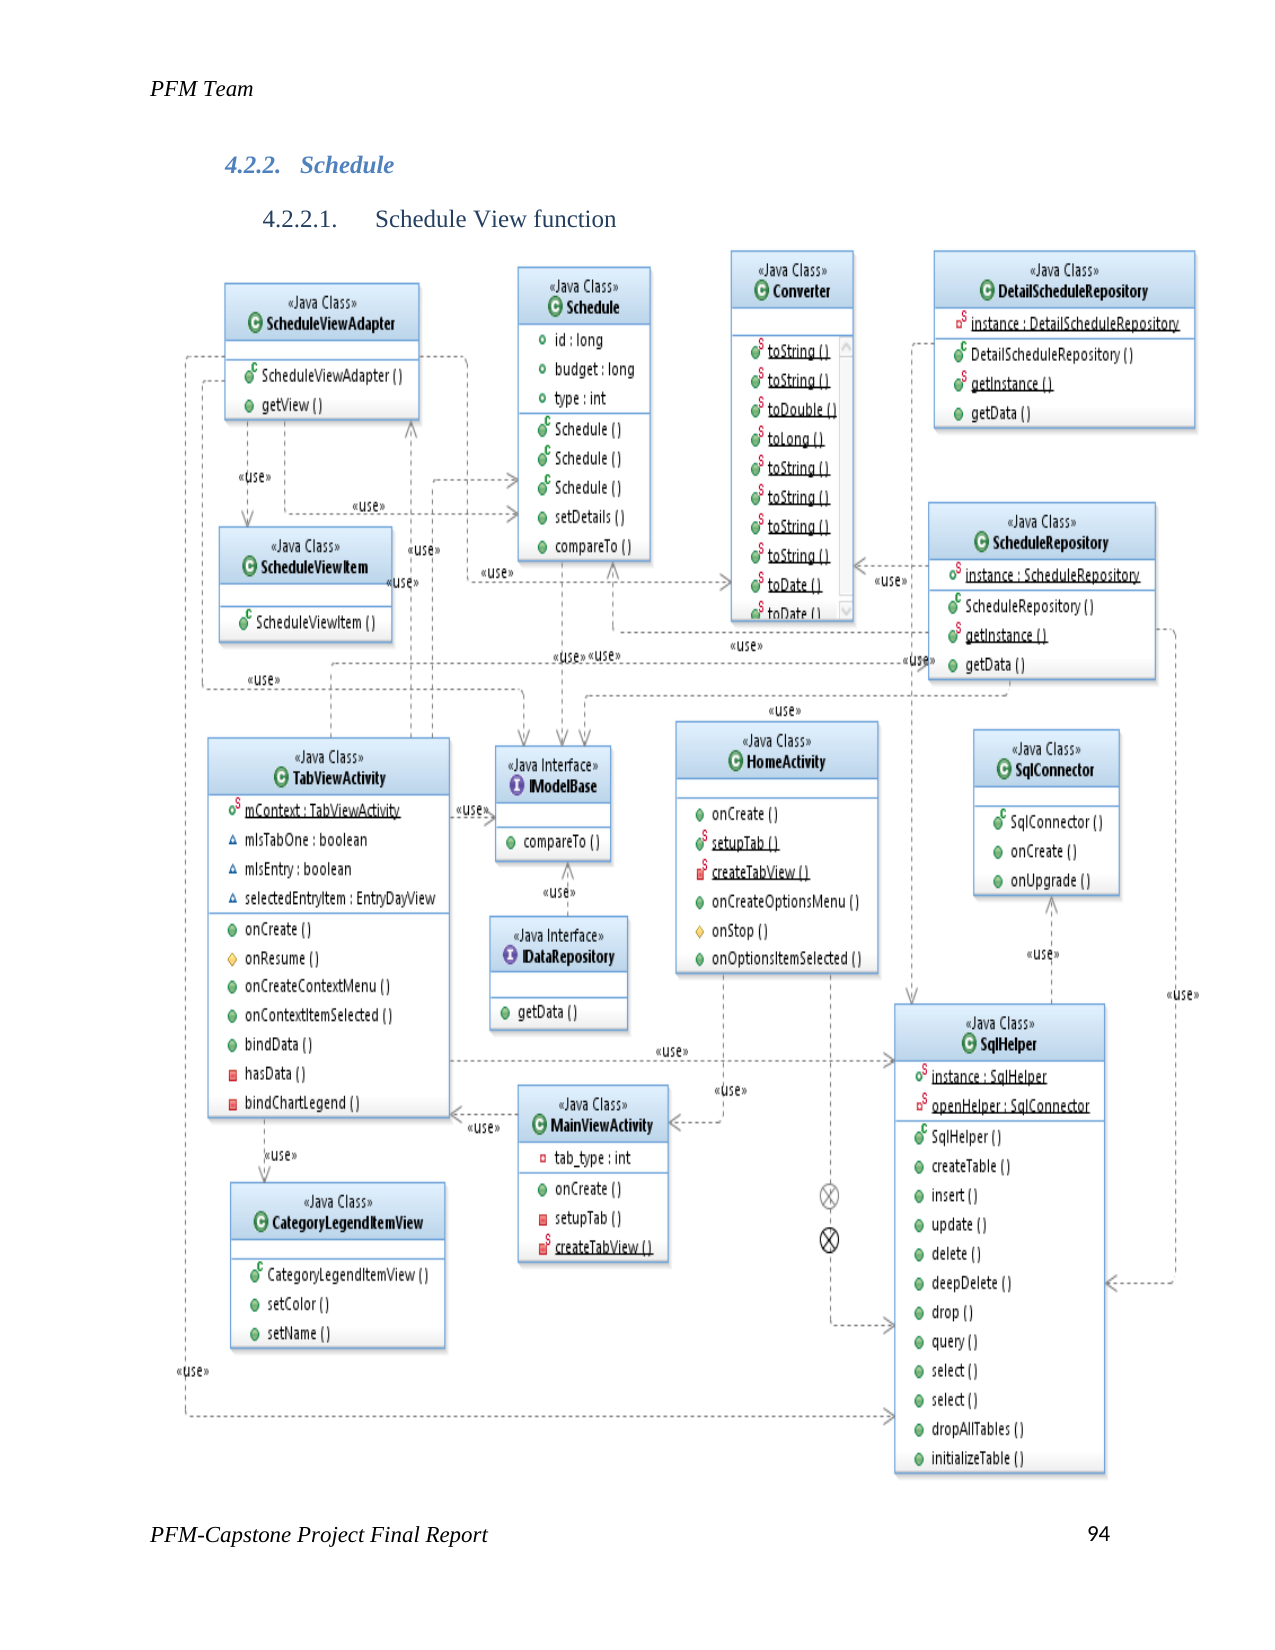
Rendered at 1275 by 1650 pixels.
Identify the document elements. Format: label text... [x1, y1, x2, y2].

picture [150, 236, 1227, 1497]
subtitle Schedule [225, 150, 1125, 179]
subtitle Schedule View function [262, 204, 1125, 233]
